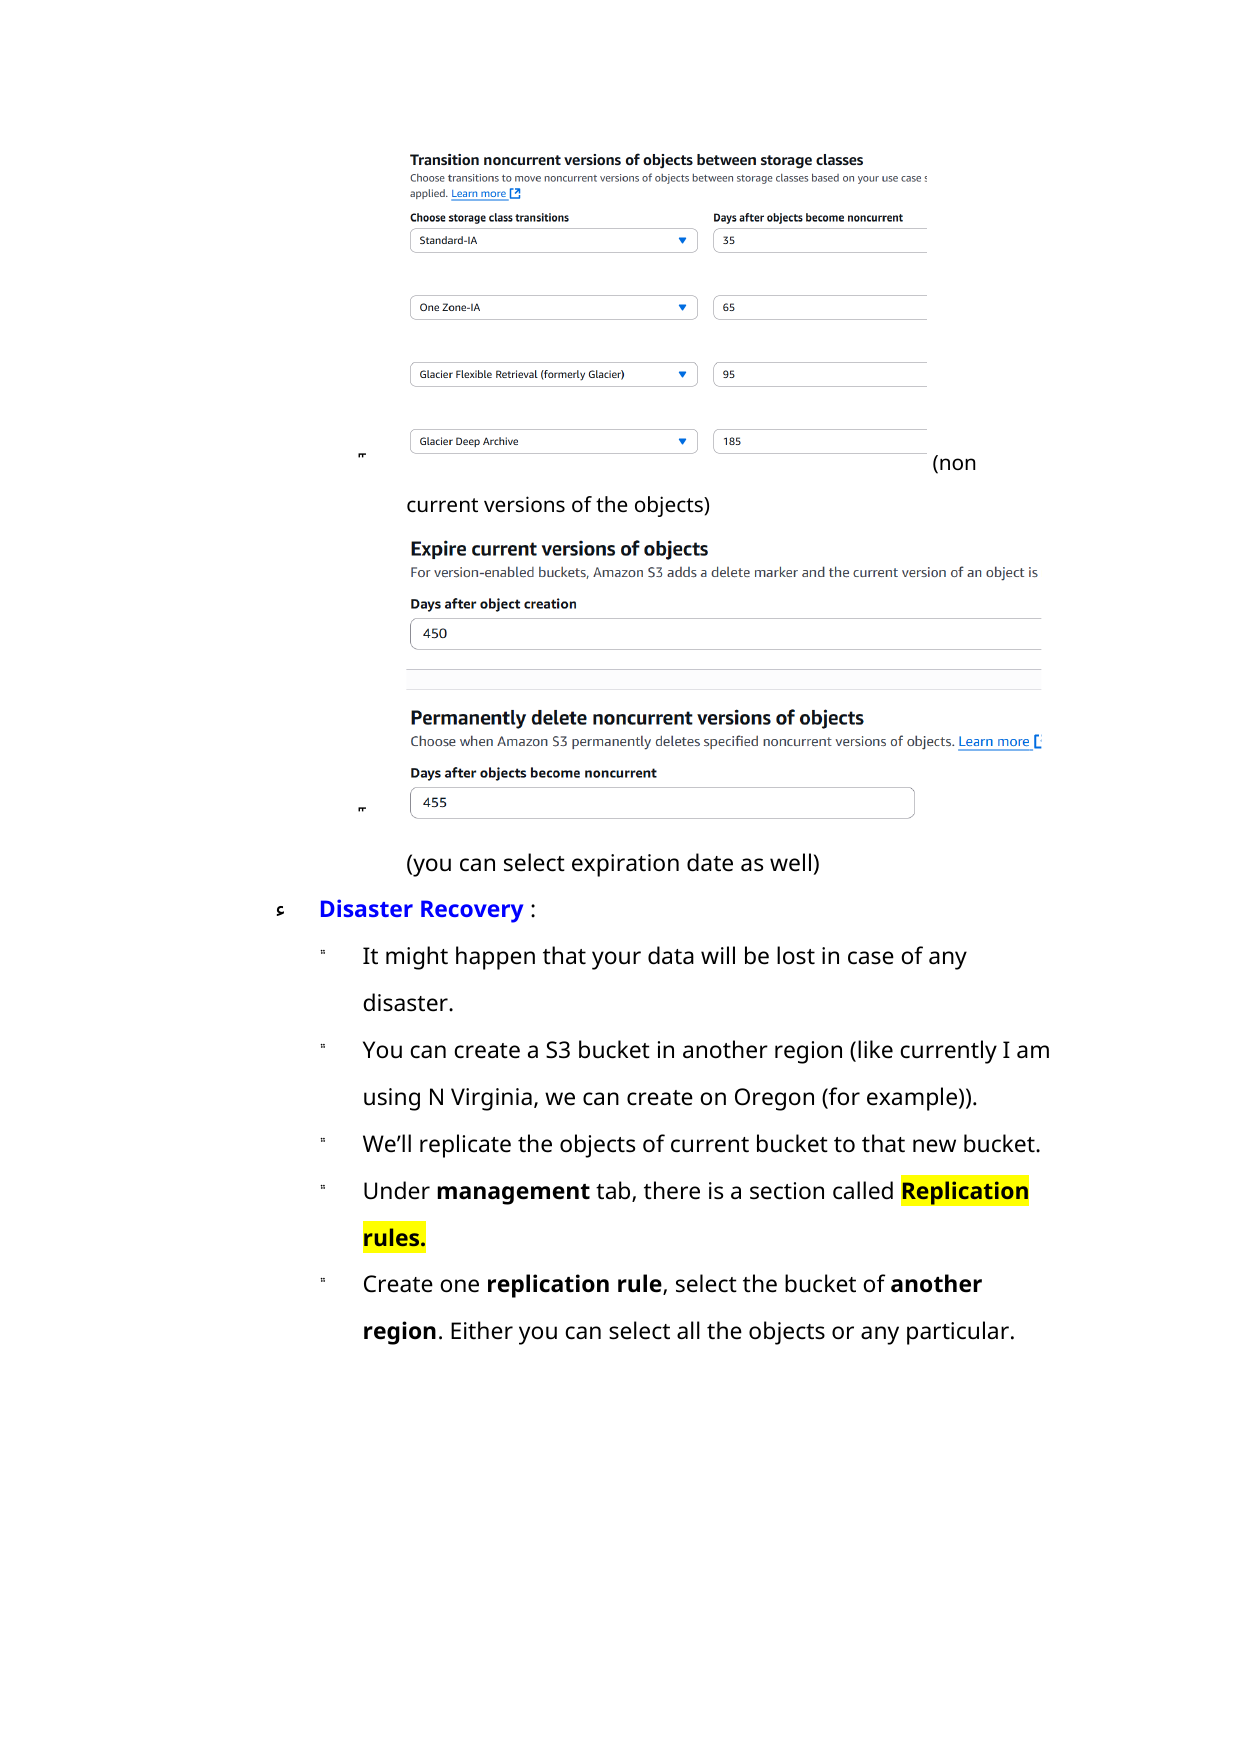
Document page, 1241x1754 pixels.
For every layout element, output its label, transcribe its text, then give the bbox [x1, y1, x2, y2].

list Create one replication rule, select the bucket of another region. Either you can select all the objects or any particular. [319, 1268, 1053, 1346]
list We’ll replicate the objects of current bucket to that new bucket. [319, 1128, 1053, 1159]
list Under management tab, there is a section called Replication rules. [319, 1174, 1053, 1253]
list You can create a S3 bucket in another region (like currently I am using N Virginia, we can create on Oregon (for example)). [319, 1034, 1053, 1112]
list Disaster Recovery : [275, 893, 1053, 924]
picture [406, 532, 1042, 824]
list It might happen that your data will be lost in case of any disaster. [319, 940, 1053, 1018]
picture [406, 150, 927, 470]
